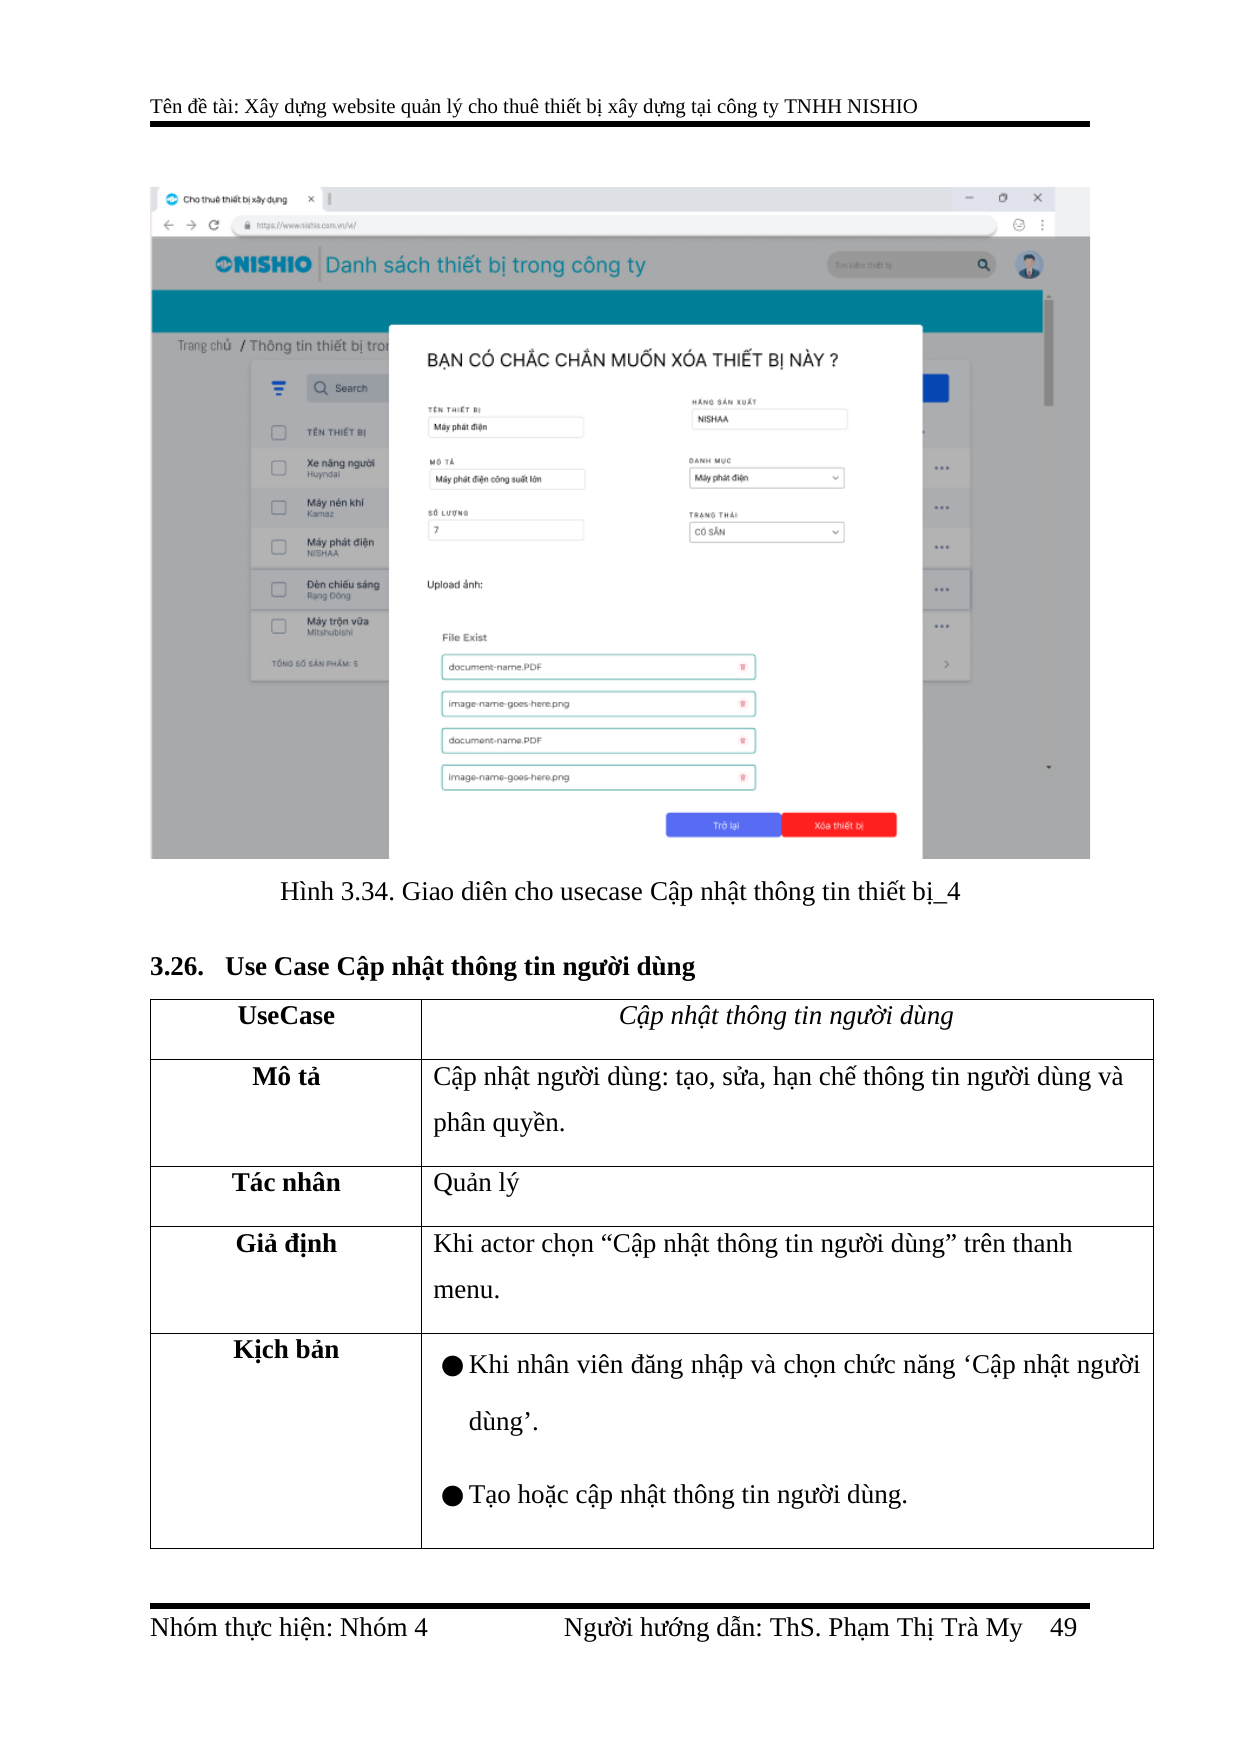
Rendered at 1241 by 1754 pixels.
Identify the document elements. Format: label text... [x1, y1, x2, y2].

table_cell Khi actor chọn “Cập nhật thông tin người dùng” trên thanh menu. [422, 1227, 1153, 1333]
table_cell Quản lý [422, 1167, 1153, 1226]
table_cell Cập nhật người dùng: tạo, sửa, hạn chế thông tin người dùng và phân quyền. [422, 1060, 1153, 1166]
table_cell Kịch bản [151, 1334, 421, 1547]
table_header UseCase [151, 1000, 421, 1059]
subtitle Hình 3.34. Giao diên cho usecase Cập nhật thông tin thiết bị_4 [150, 875, 1090, 907]
subtitle Use Case Cập nhật thông tin người dùng [150, 950, 1090, 981]
picture [150, 187, 1091, 859]
table_header Cập nhật thông tin người dùng [422, 1000, 1153, 1059]
table_cell Mô tả [151, 1060, 421, 1166]
table_cell Giả định [151, 1227, 421, 1333]
table_cell Tác nhân [151, 1167, 421, 1226]
table_cell Khi nhân viên đăng nhập và chọn chức năng ‘Cập nhật người dùng’. Tạo hoặc cập nhật thông tin người dùng. [422, 1334, 1153, 1547]
